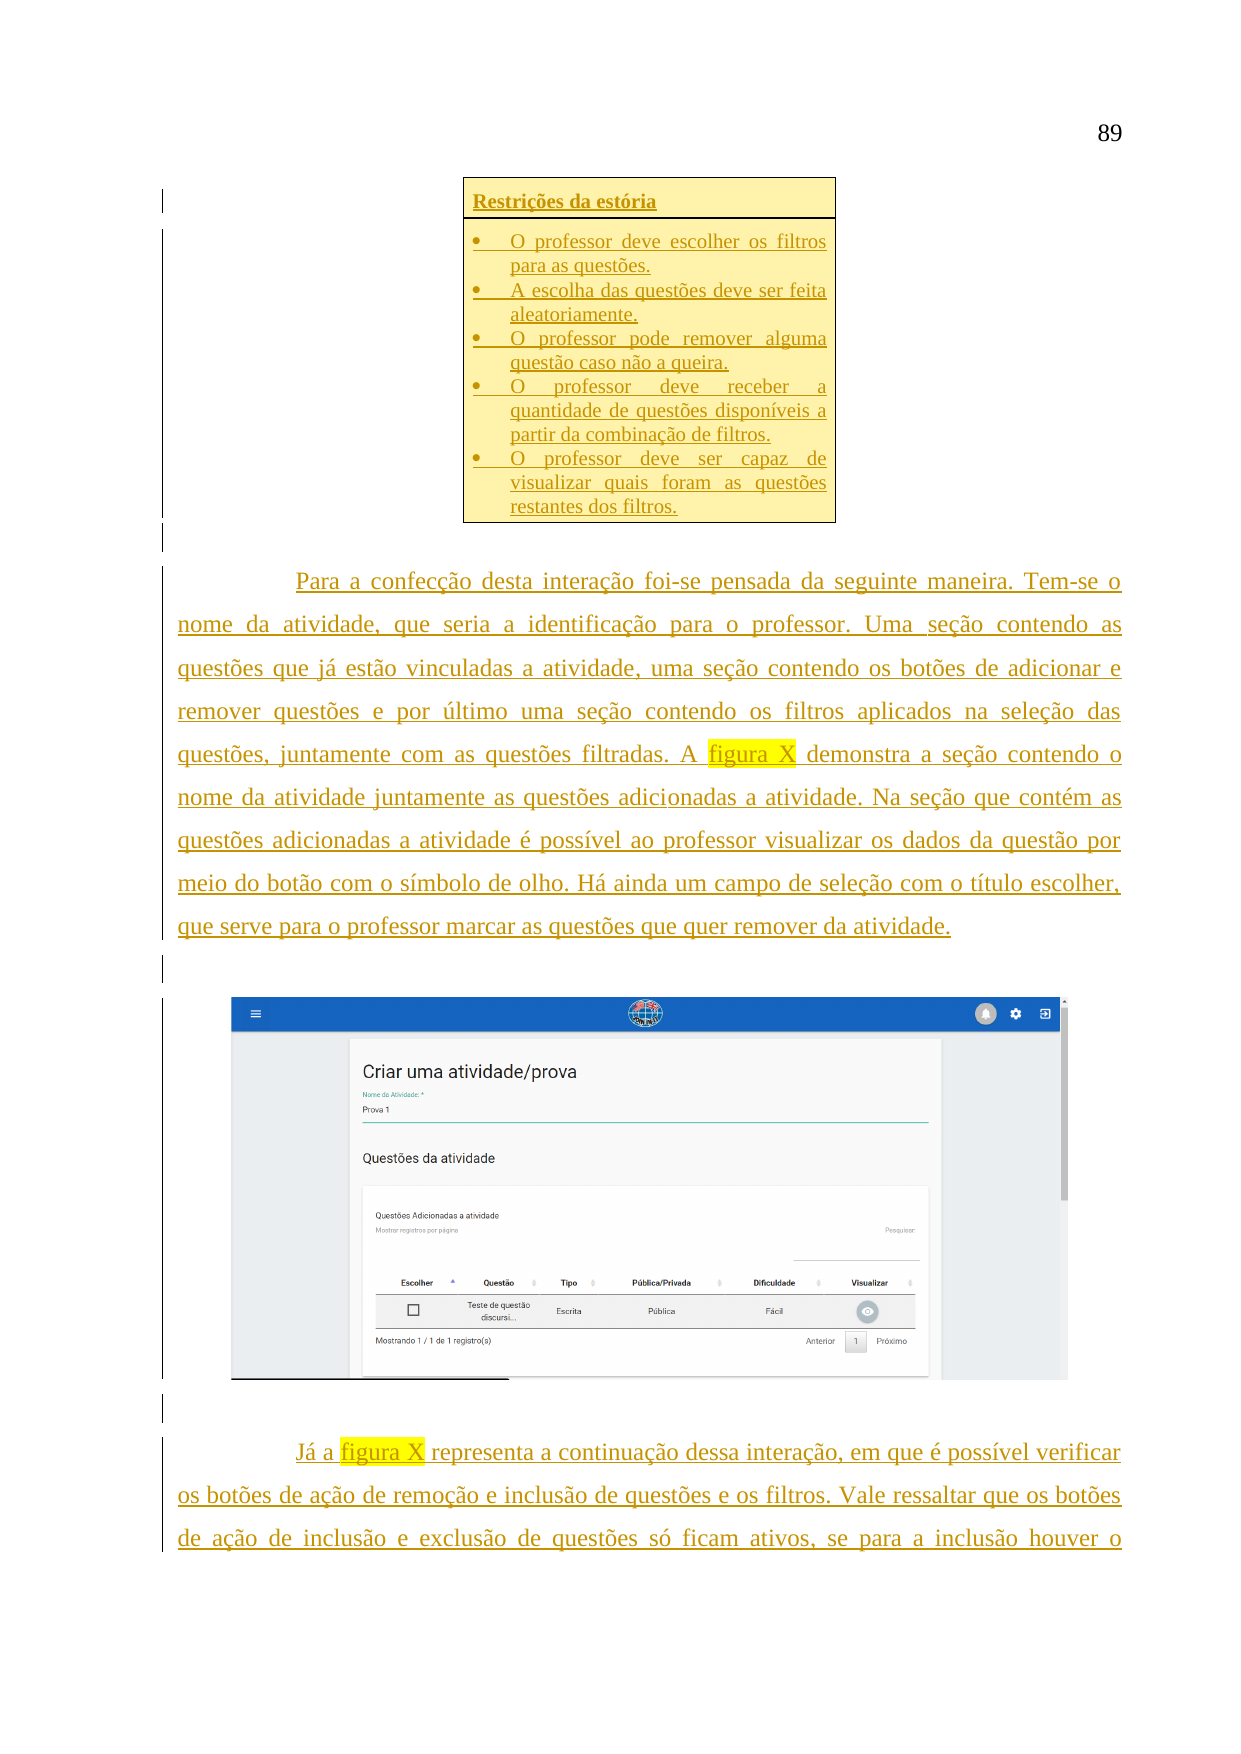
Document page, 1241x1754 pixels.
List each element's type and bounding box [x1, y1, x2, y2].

picture [231, 997, 1068, 1380]
